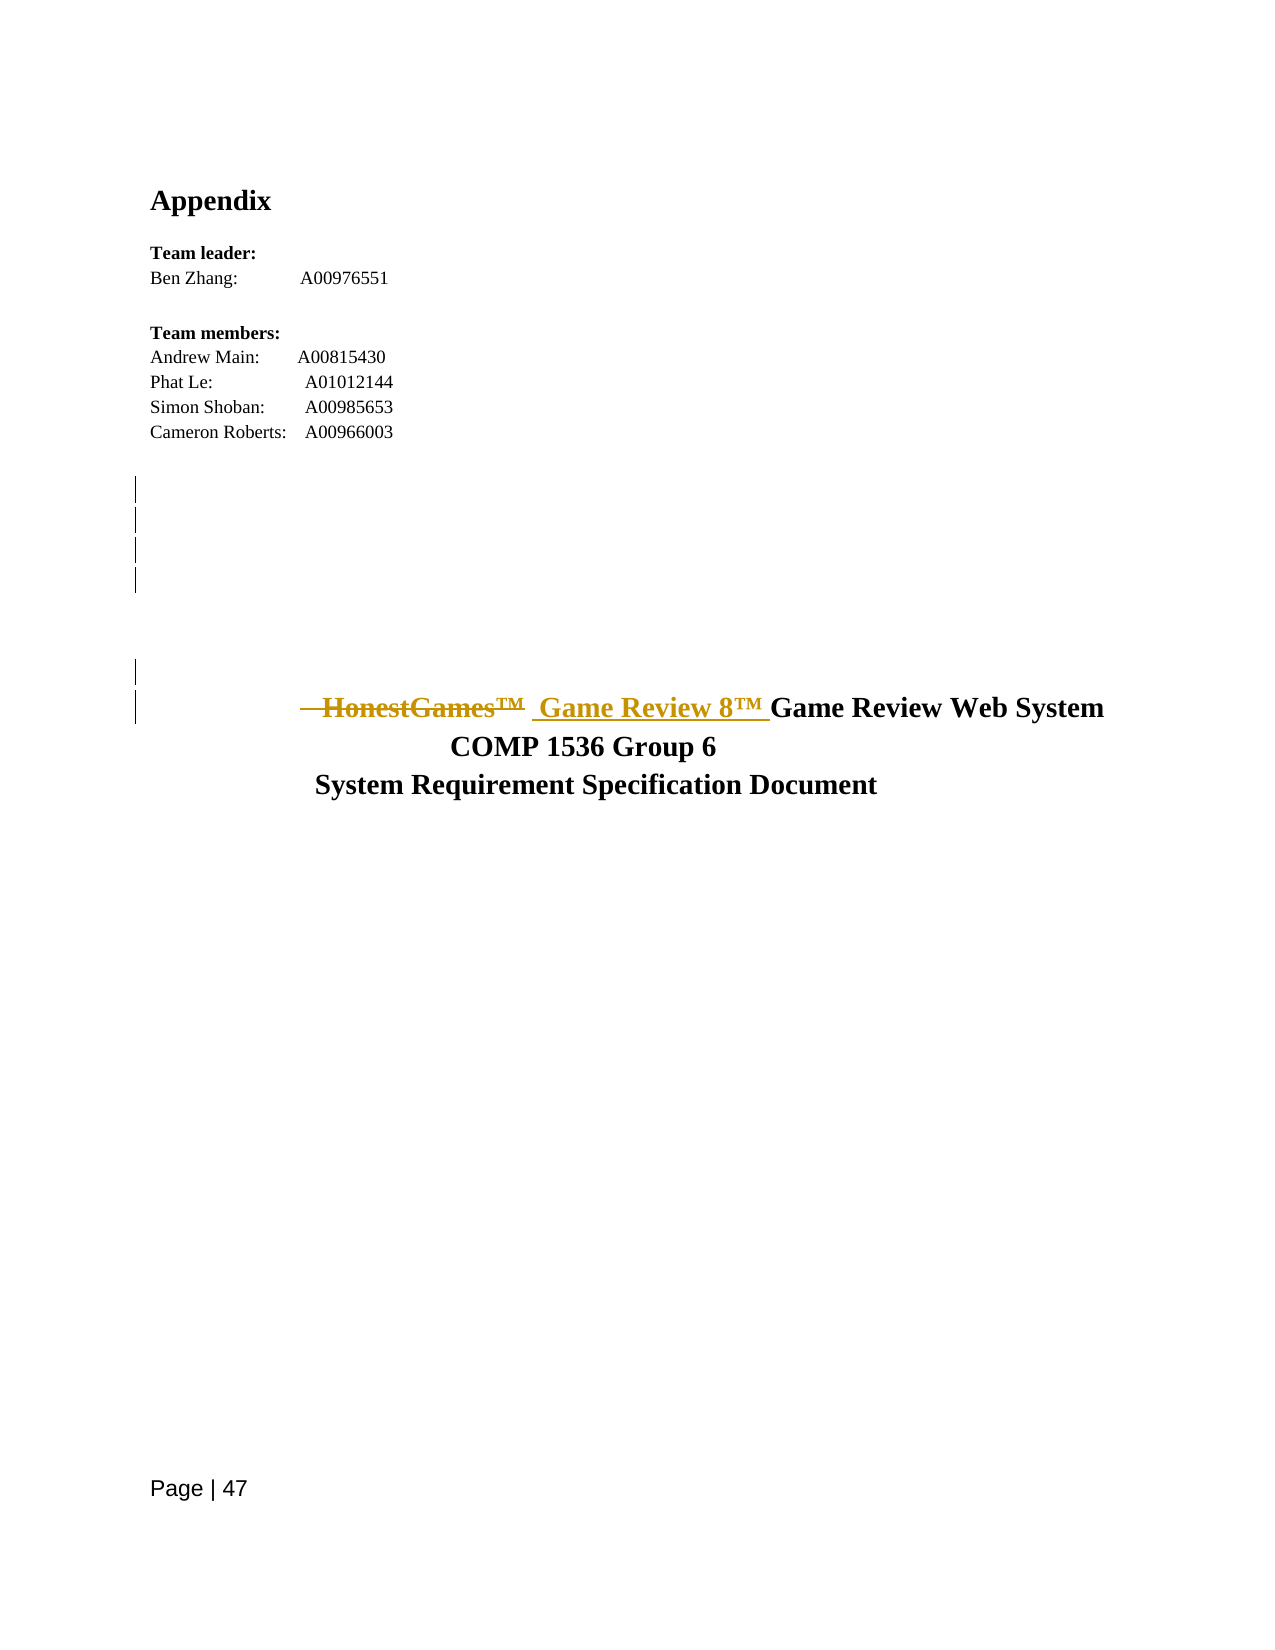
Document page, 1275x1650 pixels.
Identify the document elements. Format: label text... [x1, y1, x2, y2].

text Ben Zhang: A00976551 [150, 267, 1125, 288]
text COMP 1536 Group 6 [150, 729, 1125, 762]
text Cameron Roberts: A00966003 [150, 421, 1125, 442]
text Simon Shoban: A00985653 [150, 396, 1125, 418]
text Game Review Web System [225, 690, 1125, 724]
text Appendix [150, 183, 1125, 217]
text Team leader: [150, 242, 1125, 263]
text Team members: [150, 322, 1125, 343]
text Andrew Main: A00815430 [150, 346, 1125, 368]
text Phat Le: A01012144 [150, 371, 1125, 393]
text System Requirement Specification Document [300, 767, 1125, 801]
